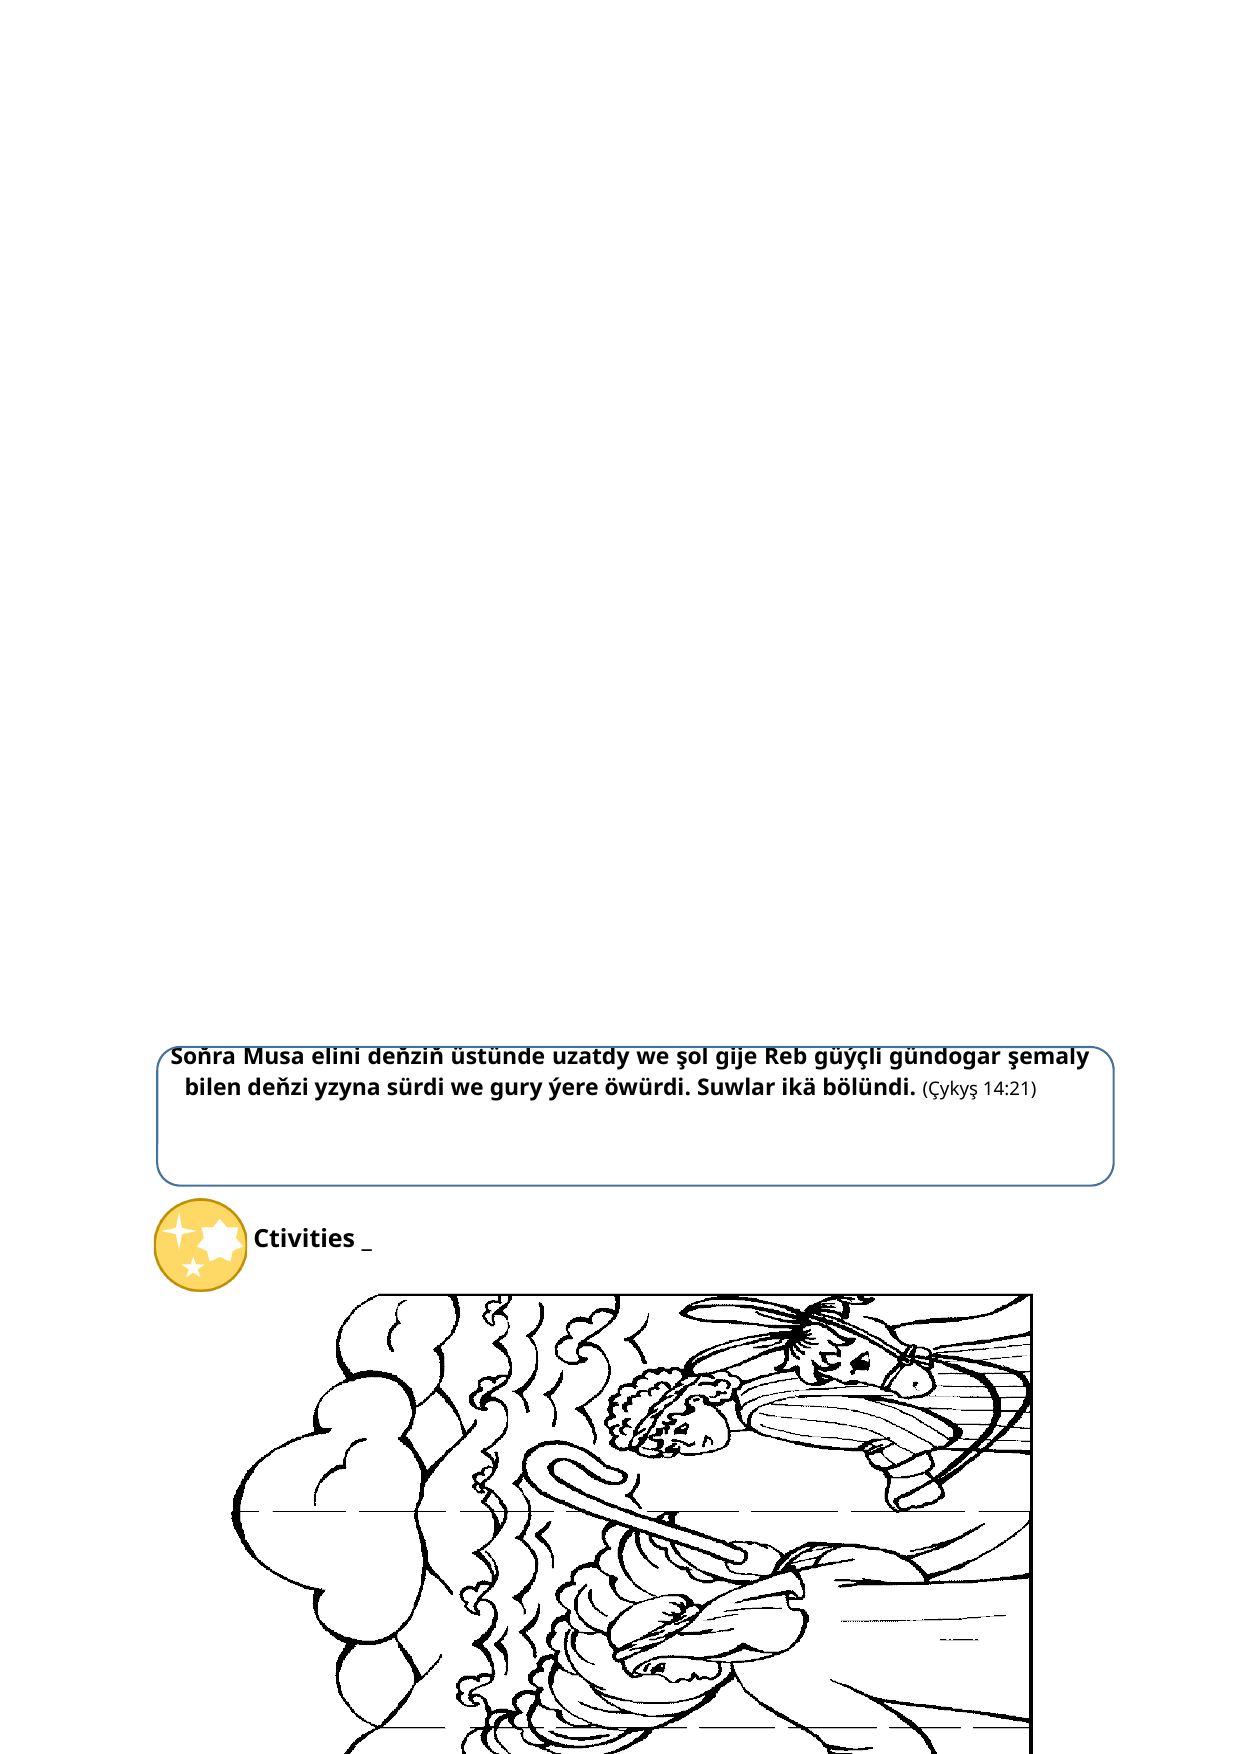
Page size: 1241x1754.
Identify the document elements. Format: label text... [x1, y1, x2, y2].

picture [153, 1198, 1041, 1754]
text Soňra Musa elini deňziň üstünde uzatdy we şol gije Reb güýçli gündogar şemaly bilen deňzi yzyna sürdi we gury ýere öwürdi. Suwlar ikä bölündi. (Çykyş 14:21) [150, 1040, 1090, 1102]
text Ctivities _ [248, 1220, 1090, 1254]
